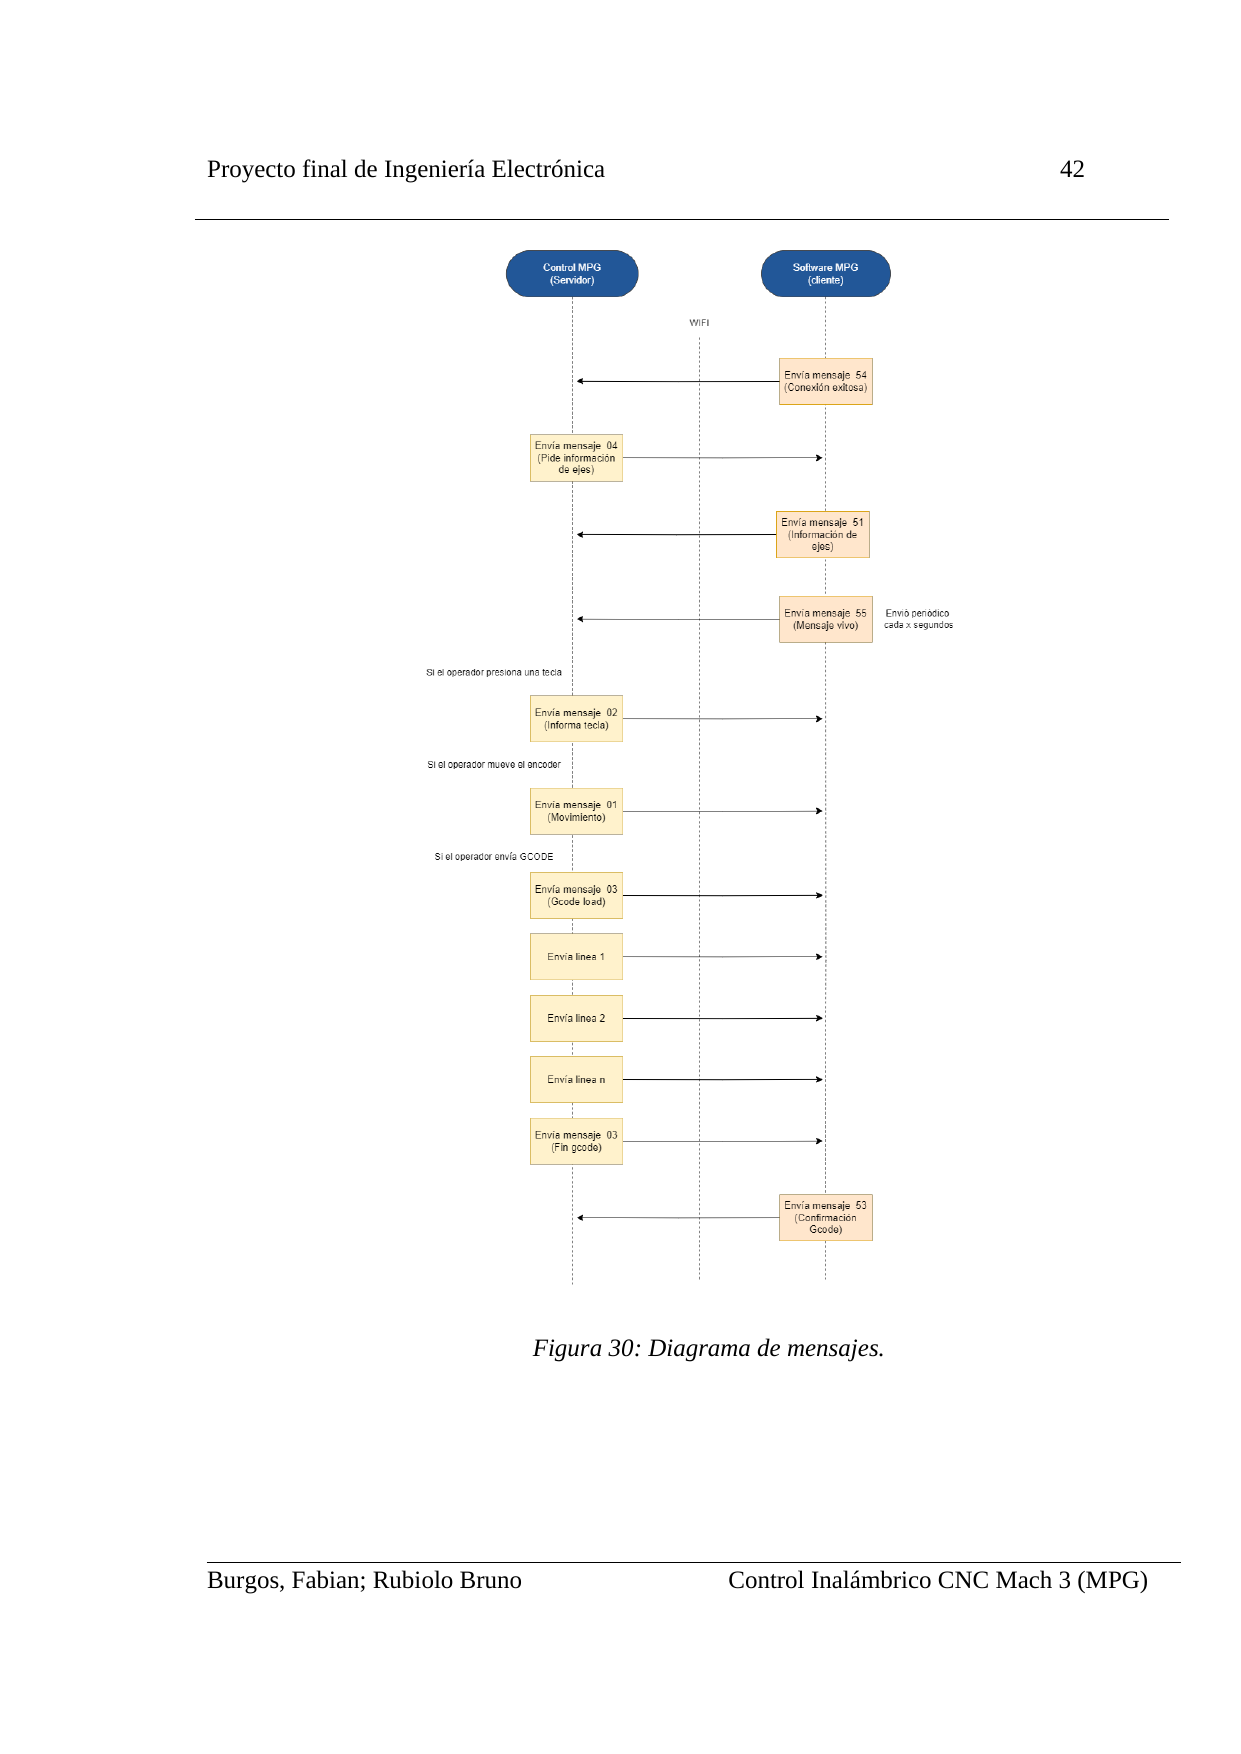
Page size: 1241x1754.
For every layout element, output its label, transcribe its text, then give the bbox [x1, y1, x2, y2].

picture [422, 250, 965, 1290]
text : Diagrama de mensajes. [236, 1333, 1181, 1362]
